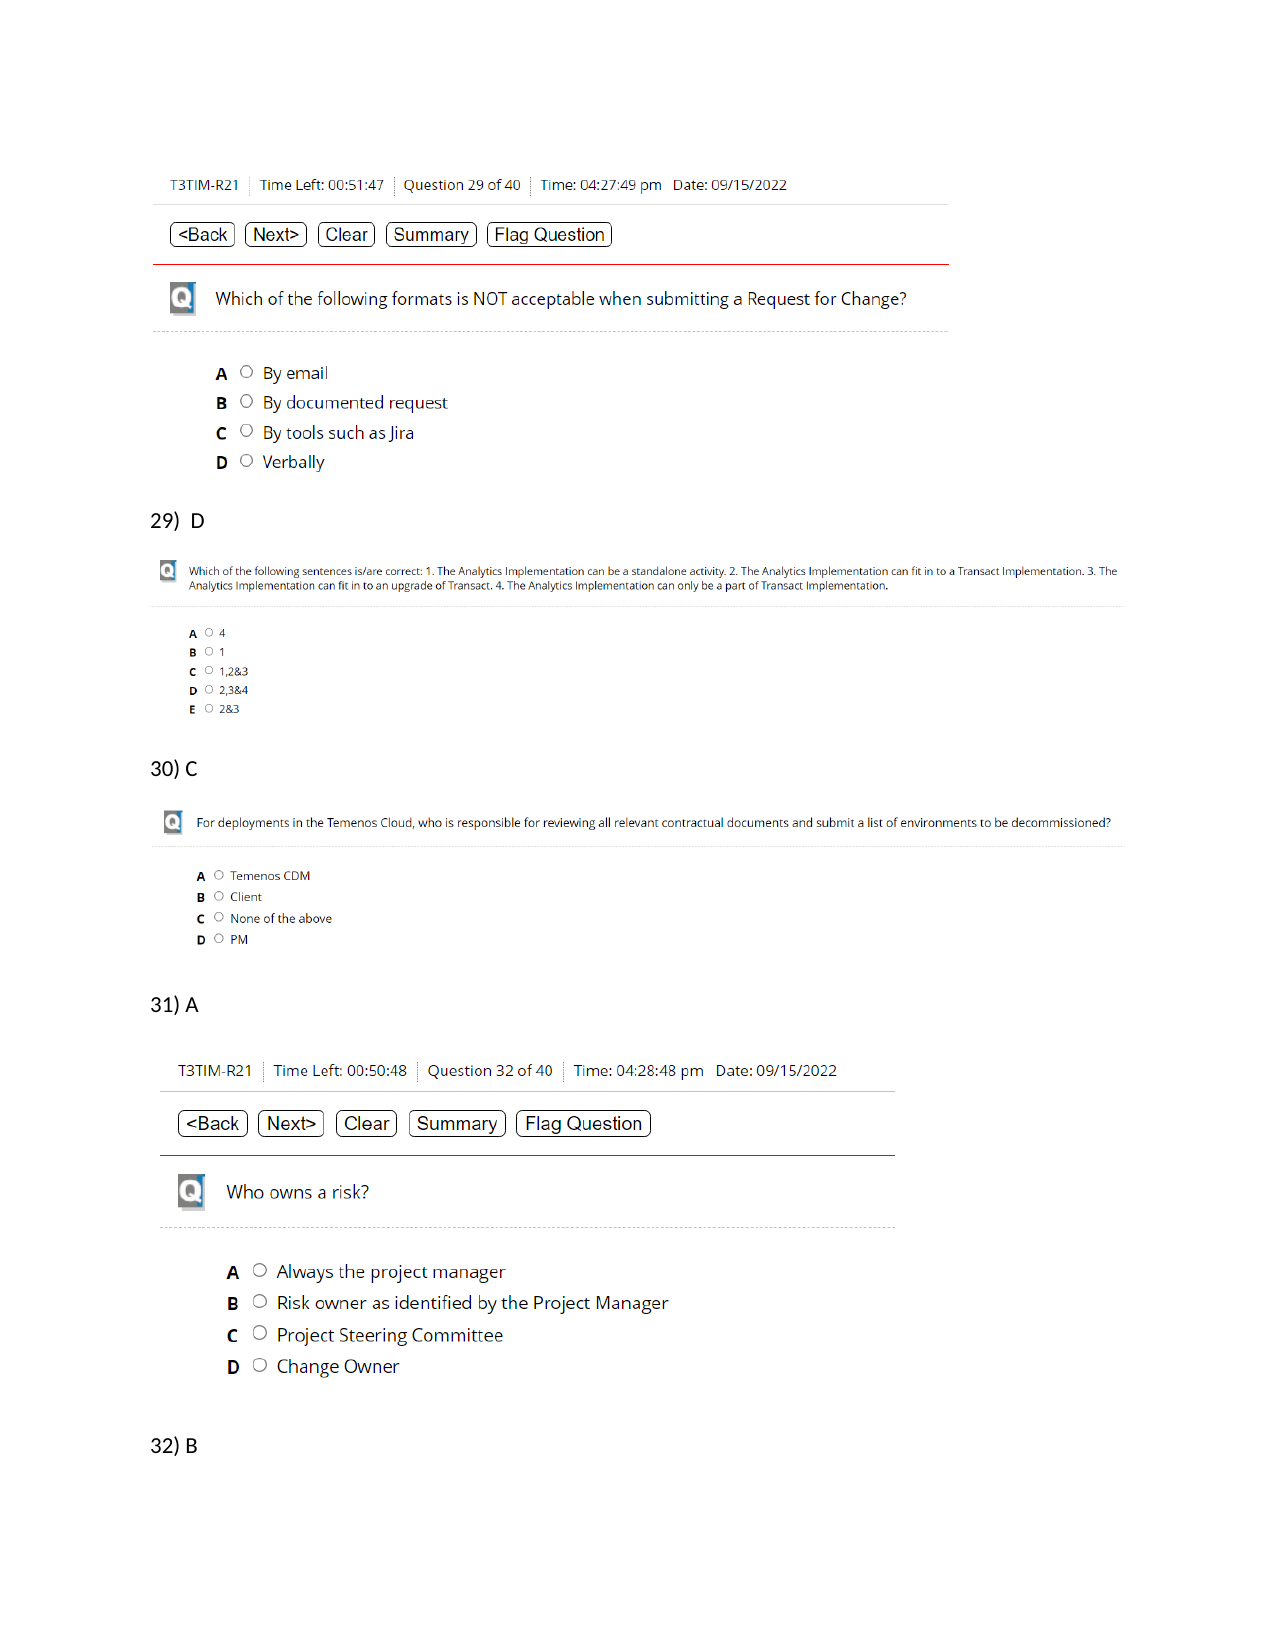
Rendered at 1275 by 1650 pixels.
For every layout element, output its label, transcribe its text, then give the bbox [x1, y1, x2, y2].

picture [150, 1037, 895, 1413]
picture [150, 552, 1125, 735]
text 32) B [150, 1431, 1125, 1459]
text 30) C [150, 754, 1125, 782]
text 29) D [150, 506, 1125, 534]
picture [150, 150, 949, 487]
text 31) A [150, 990, 1125, 1018]
picture [150, 800, 1125, 972]
